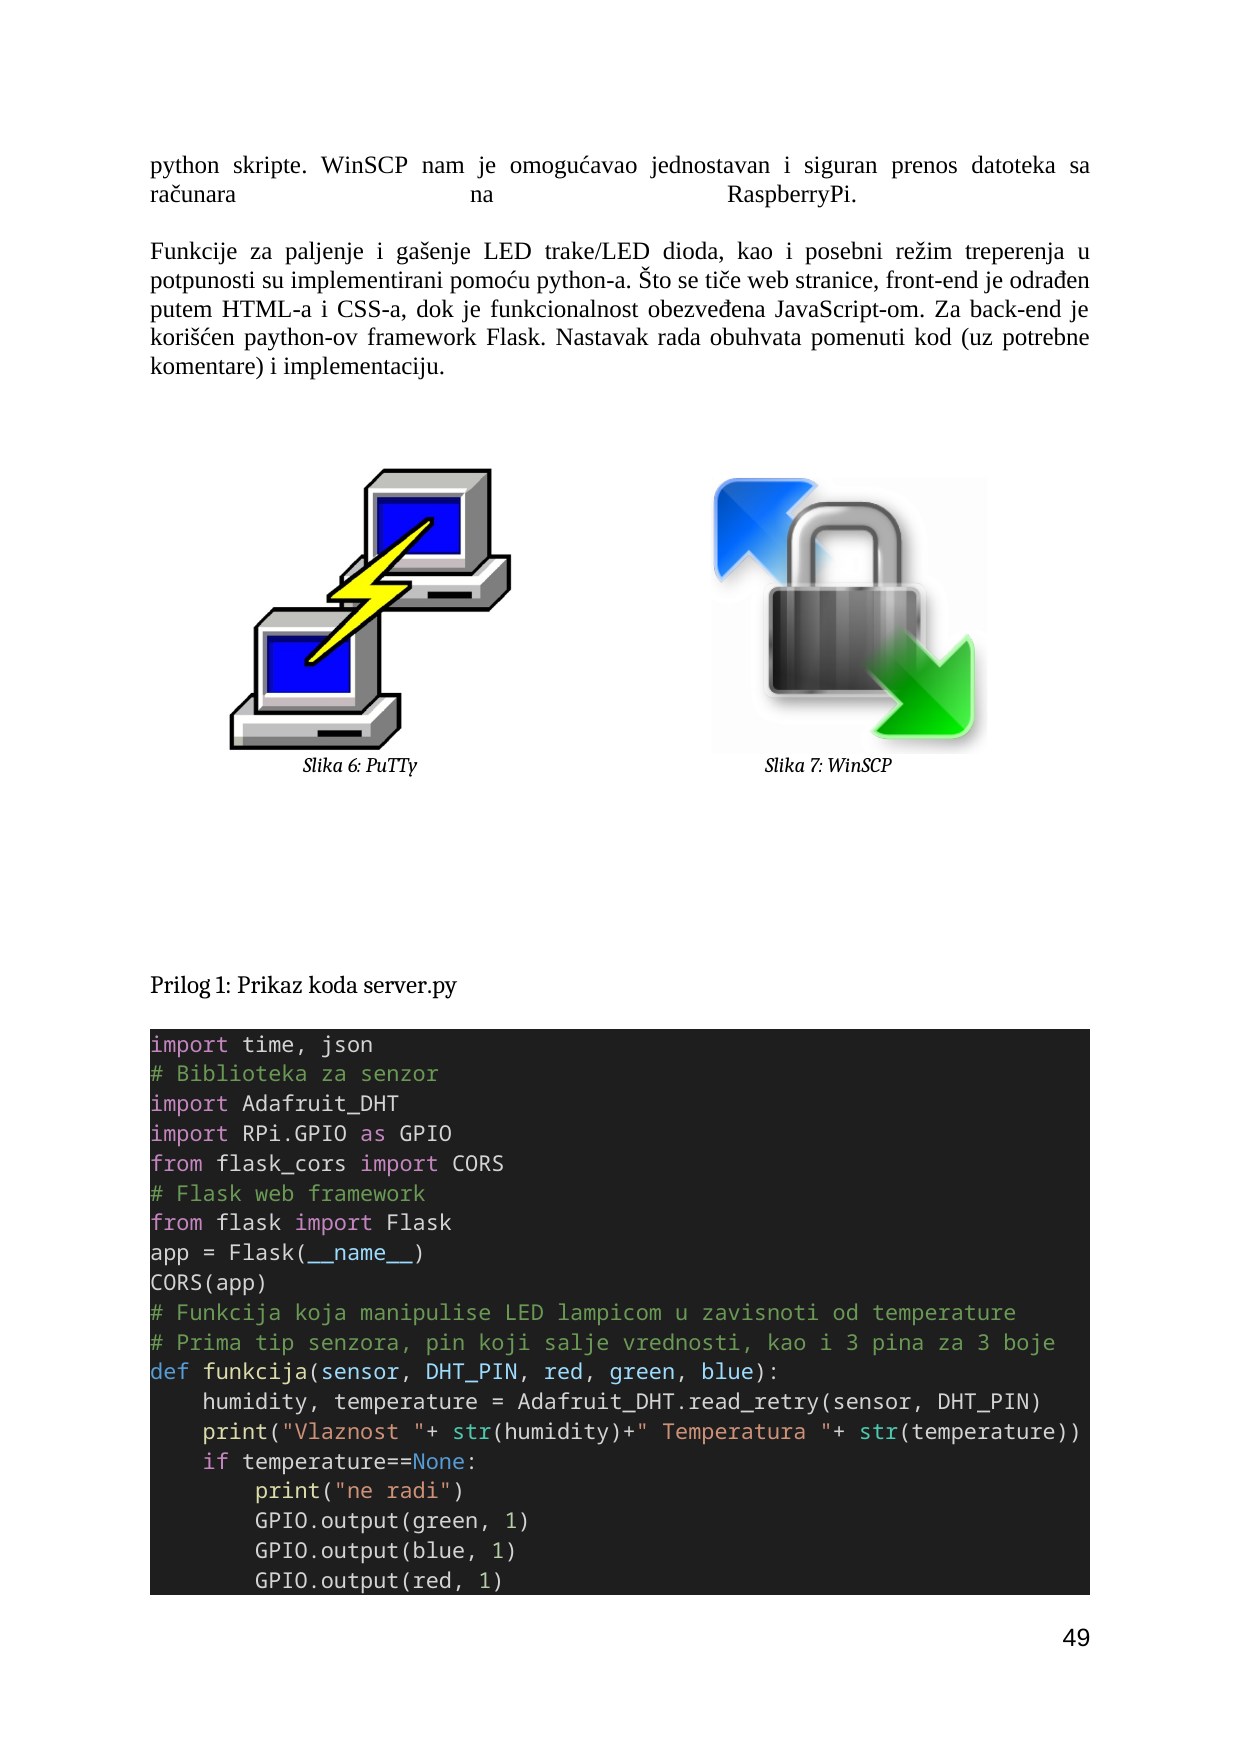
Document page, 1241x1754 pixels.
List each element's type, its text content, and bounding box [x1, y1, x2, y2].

text def funkcija(sensor, DHT_PIN, red, green, blue): [150, 1356, 1090, 1386]
text # Flask web framework [150, 1178, 1090, 1207]
text import Adafruit_DHT [150, 1088, 1090, 1118]
picture [225, 466, 513, 754]
text print("Vlaznost "+ str(humidity)+" Temperatura "+ str(temperature)) [150, 1416, 1090, 1446]
text GPIO.output(red, 1) [150, 1565, 1090, 1595]
text # Prima tip senzora, pin koji salje vrednosti, kao i 3 pina za 3 boje [150, 1327, 1090, 1356]
text GPIO.output(blue, 1) [150, 1535, 1090, 1565]
text Prilog 1: Prikaz koda server.py [150, 971, 1090, 1029]
picture [710, 477, 988, 754]
text from flask import Flask [150, 1207, 1090, 1237]
text # Biblioteka za senzor [150, 1058, 1090, 1088]
text if temperature==None: [150, 1446, 1090, 1476]
text CORS(app) [150, 1267, 1090, 1297]
text import time, json [150, 1029, 1090, 1058]
text from flask_cors import CORS [150, 1148, 1090, 1178]
text Funkcije za paljenje i gašenje LED trake/LED dioda, kao i posebni režim treperenja u potpunosti su implementirani pomoću python-a. Što se tiče web stranice, front-end je odrađen putem HTML-a i CSS-a, dok je funkcionalnost obezveđena JavaScript-om. Za back-end je korišćen paython-ov framework Flask. Nastavak rada obuhvata pomenuti kod (uz potrebne komentare) i implementaciju. [150, 236, 1090, 380]
text app = Flask(__name__) [150, 1237, 1090, 1267]
text humidity, temperature = Adafruit_DHT.read_retry(sensor, DHT_PIN) [150, 1386, 1090, 1416]
text # Funkcija koja manipulise LED lampicom u zavisnoti od temperature [150, 1297, 1090, 1327]
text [150, 150, 1090, 236]
text print("ne radi") [150, 1476, 1090, 1505]
text import RPi.GPIO as GPIO [150, 1118, 1090, 1148]
text Slika 6: PuTTy Slika 7: WinSCP [150, 754, 1090, 778]
text GPIO.output(green, 1) [150, 1505, 1090, 1535]
